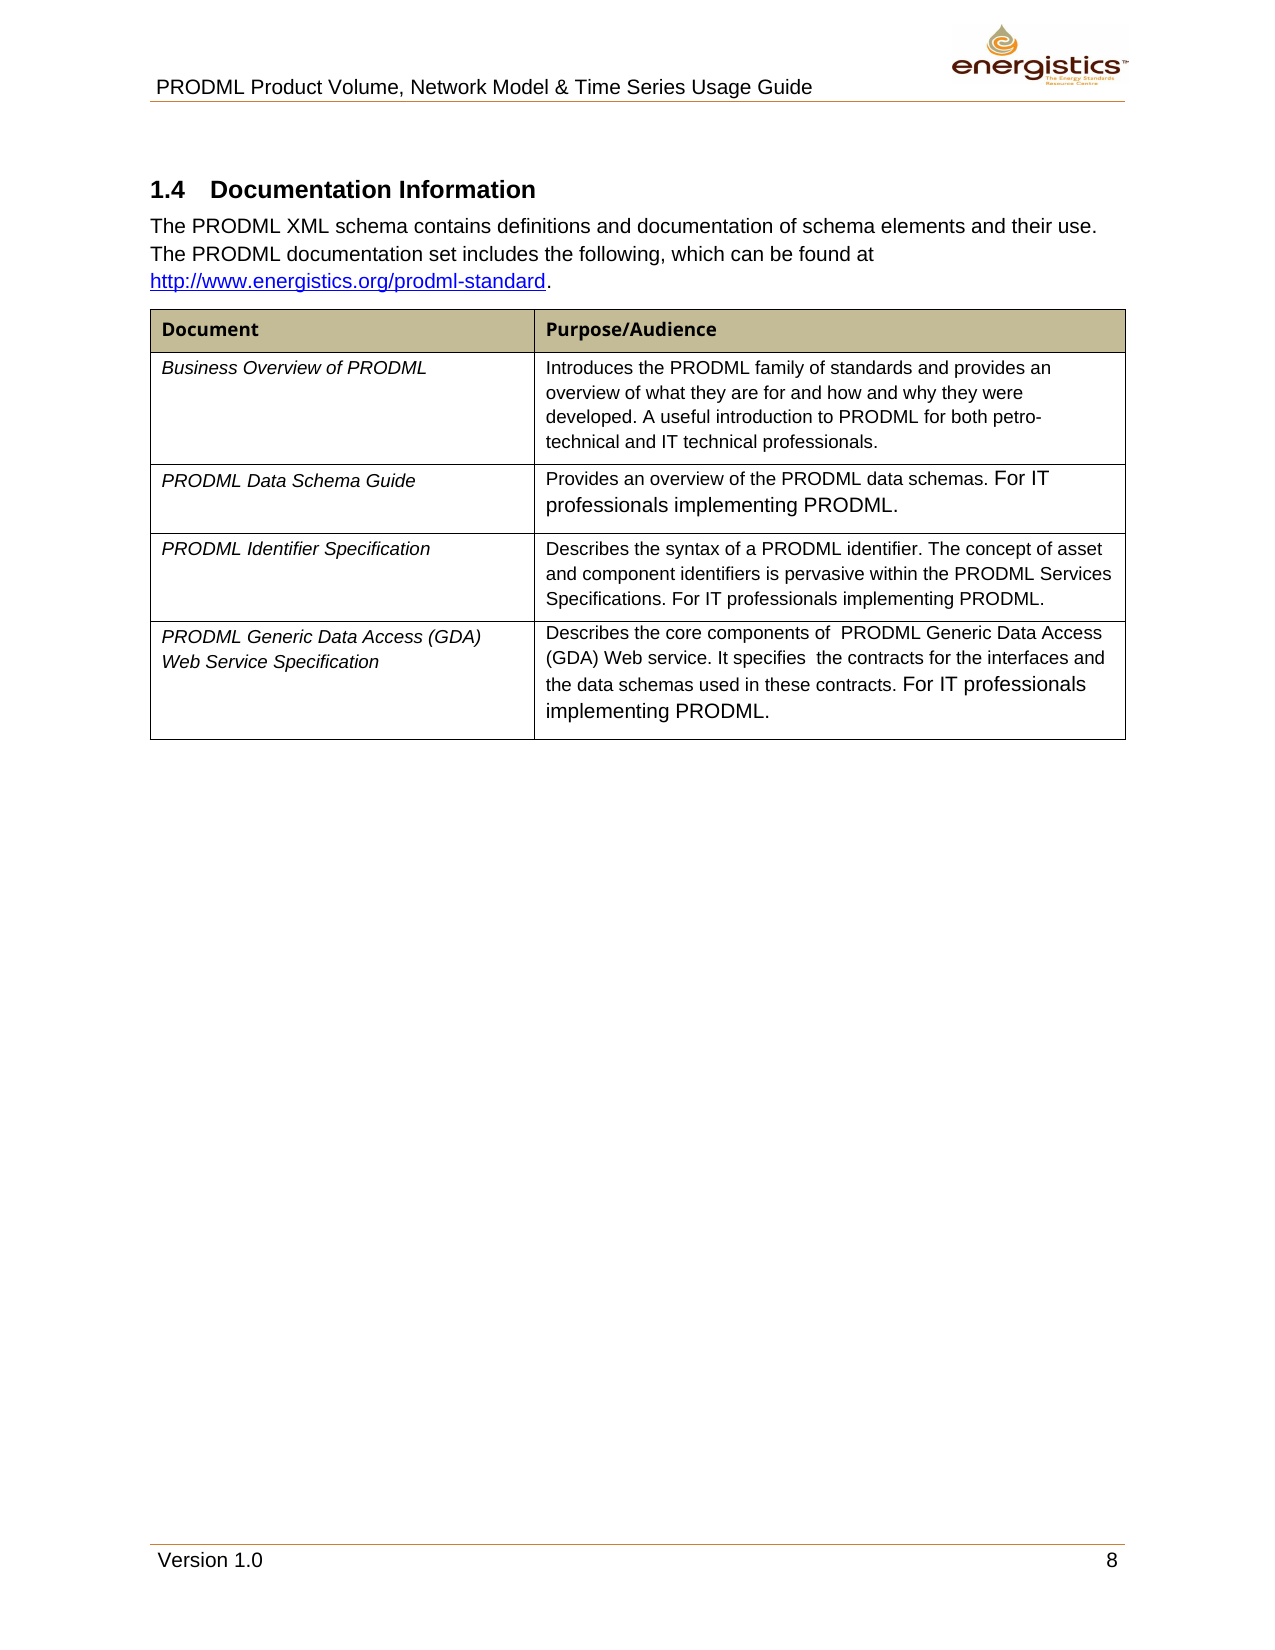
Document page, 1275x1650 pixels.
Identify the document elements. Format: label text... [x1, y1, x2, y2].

table_cell PRODML Identifier Specification [151, 534, 534, 621]
table_cell Introduces the PRODML family of standards and provides an overview of what they are for and how and why they were developed. A useful introduction to PRODML for both petro-technical and IT technical professionals. [535, 353, 1125, 464]
table_cell Describes the core components of PRODML Generic Data Access (GDA) Web service. It specifies the contracts for the interfaces and the data schemas used in these contracts. For IT professionals implementing PRODML. [535, 622, 1125, 739]
text The PRODML XML schema contains definitions and documentation of schema elements and their use. The PRODML documentation set includes the following, which can be found at http://www.energistics.org/prodml-standard. [150, 214, 1125, 293]
subtitle Documentation Information [150, 175, 1125, 204]
table_cell PRODML Generic Data Access (GDA) Web Service Specification [151, 622, 534, 739]
table_cell Provides an overview of the PRODML data schemas. For IT professionals implementing PRODML. [535, 465, 1125, 533]
table_cell Business Overview of PRODML [151, 353, 534, 464]
table_cell Describes the syntax of a PRODML identifier. The concept of asset and component identifiers is pervasive within the PRODML Services Specifications. For IT professionals implementing PRODML. [535, 534, 1125, 621]
table_cell PRODML Data Schema Guide [151, 465, 534, 533]
table_header Document [151, 310, 534, 352]
table_header Purpose/Audience [535, 310, 1125, 352]
picture [952, 24, 1129, 85]
